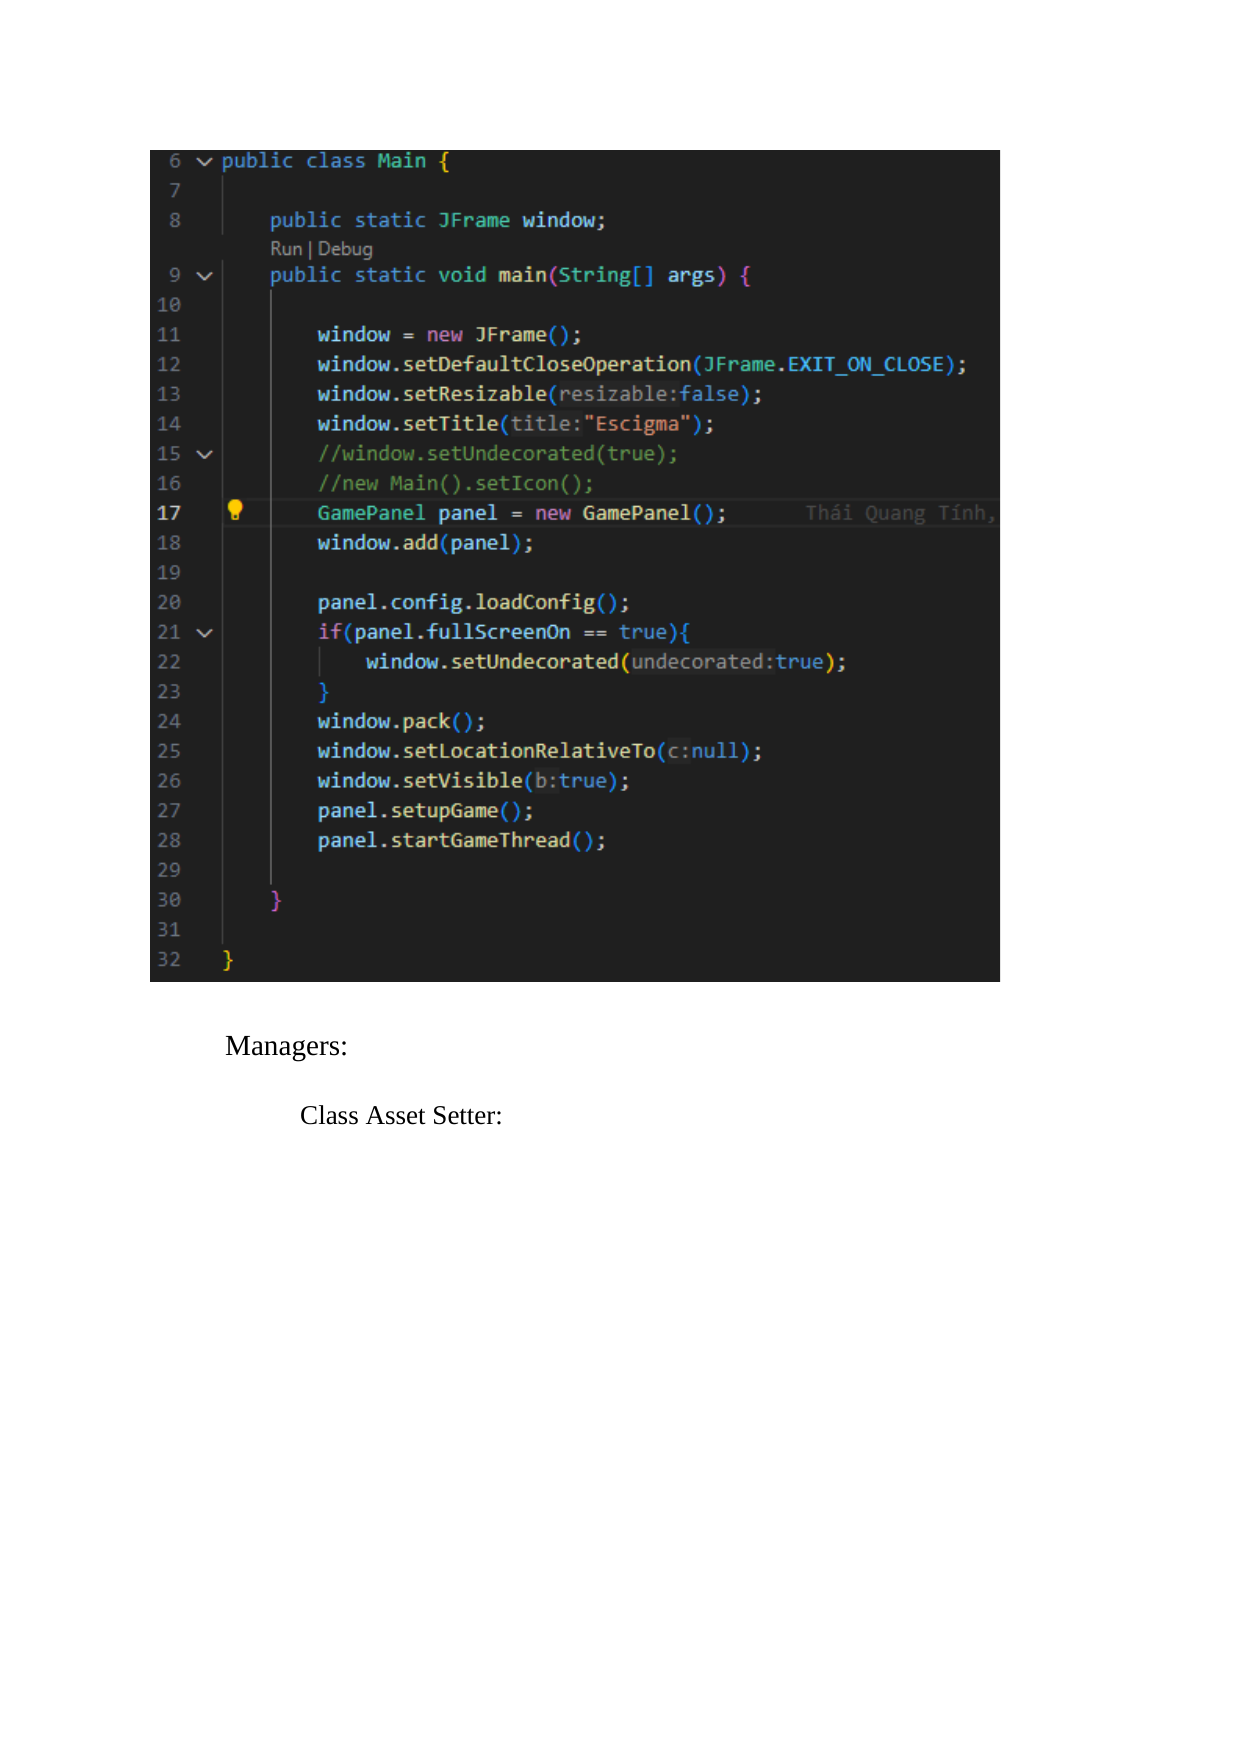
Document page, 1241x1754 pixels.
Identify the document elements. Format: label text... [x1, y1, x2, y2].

subtitle Managers: [150, 1028, 1090, 1061]
text Class Asset Setter: [225, 1099, 1090, 1130]
picture [150, 150, 1001, 982]
